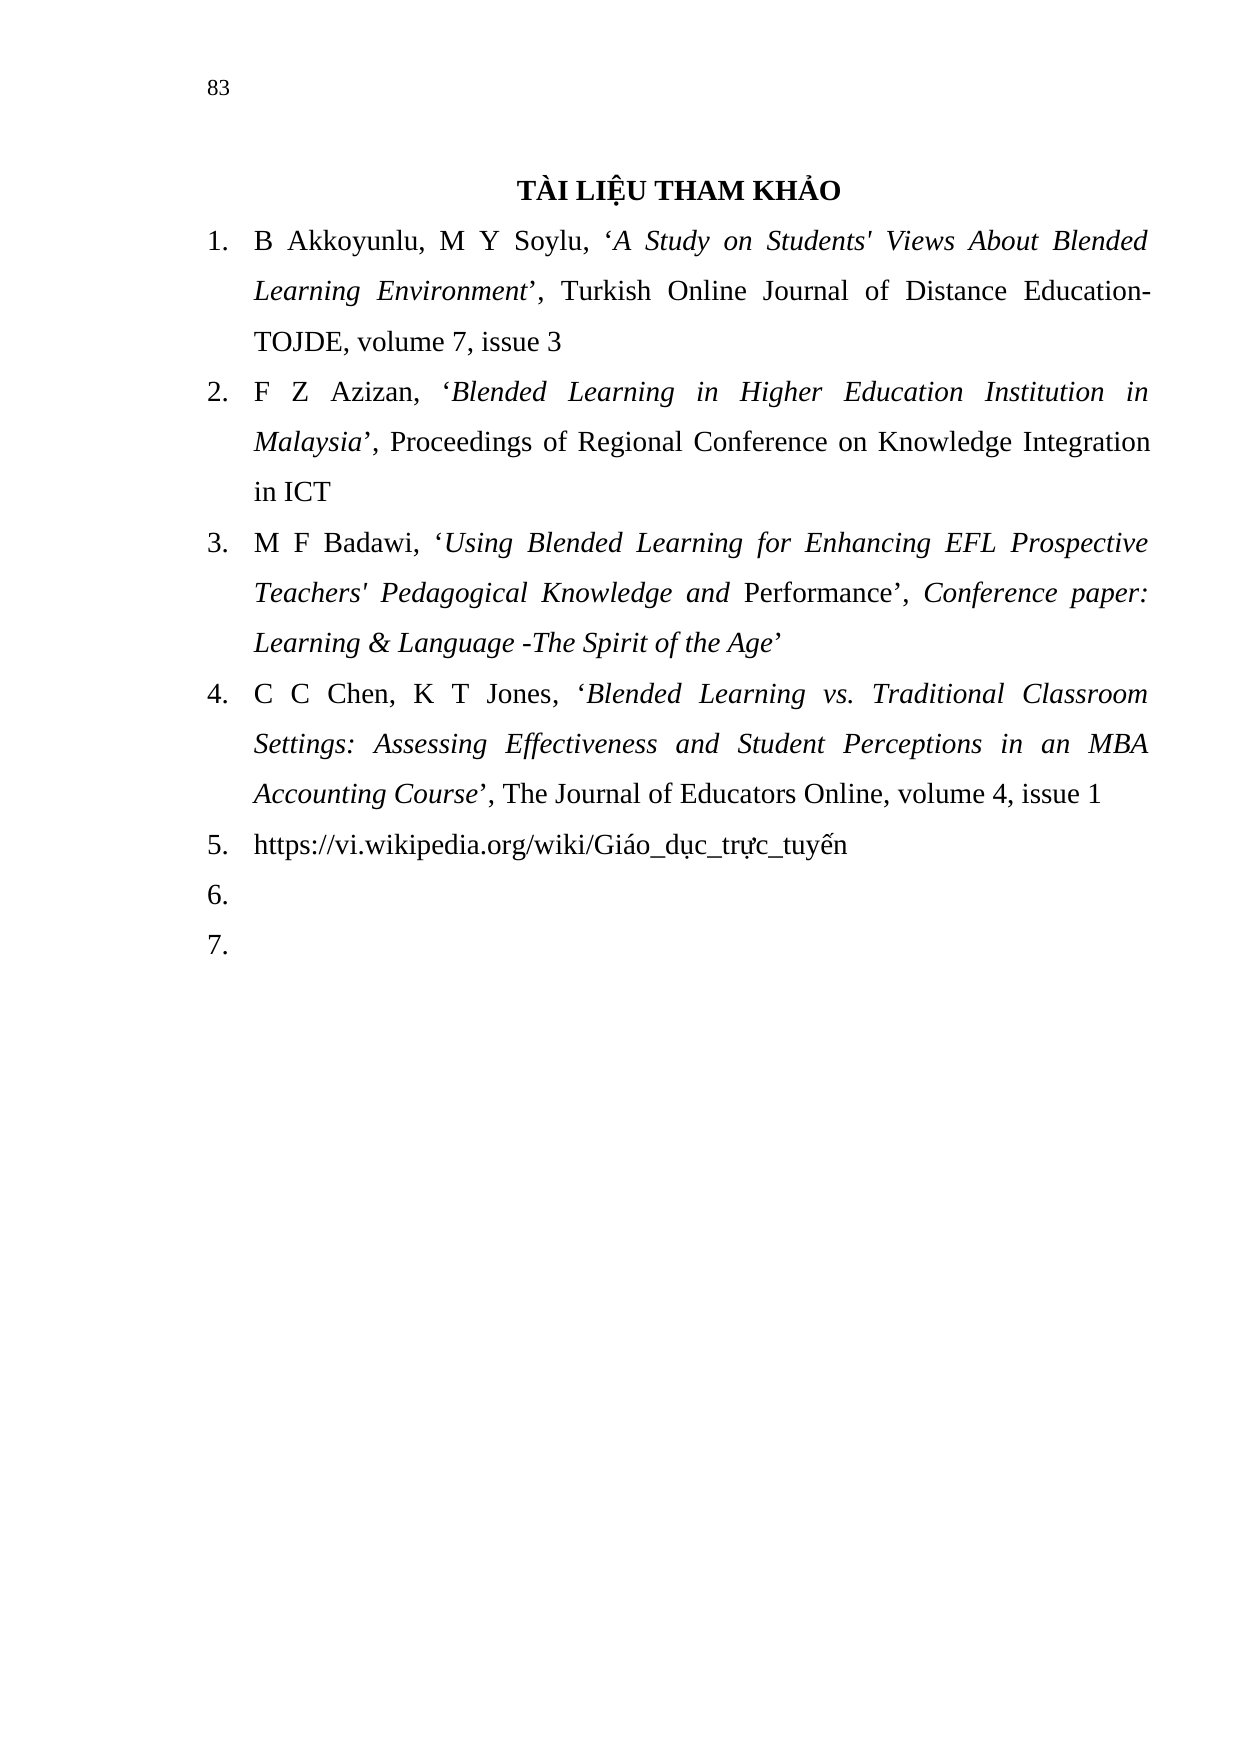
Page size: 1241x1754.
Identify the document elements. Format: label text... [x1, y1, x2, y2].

list https://vi.wikipedia.org/wiki/Giáo_dục_trực_tuyến [207, 827, 1152, 860]
list B Akkoyunlu, M Y Soylu, ‘A Study on Students' Views About Blended Learning Environment’, Turkish Online Journal of Distance Education-TOJDE, volume 7, issue 3 [207, 223, 1152, 357]
list F Z Azizan, ‘Blended Learning in Higher Education Institution in Malaysia’, Proceedings of Regional Conference on Knowledge Integration in ICT [207, 374, 1152, 508]
list C C Chen, K T Jones, ‘Blended Learning vs. Traditional Classroom Settings: Assessing Effectiveness and Student Perceptions in an MBA Accounting Course’, The Journal of Educators Online, volume 4, issue 1 [207, 676, 1152, 810]
subtitle TÀI LIỆU THAM KHẢO [207, 173, 1152, 206]
list M F Badawi, ‘Using Blended Learning for Enhancing EFL Prospective Teachers' Pedagogical Knowledge and Performance’, Conference paper: Learning & Language -The Spirit of the Age’ [207, 525, 1152, 659]
